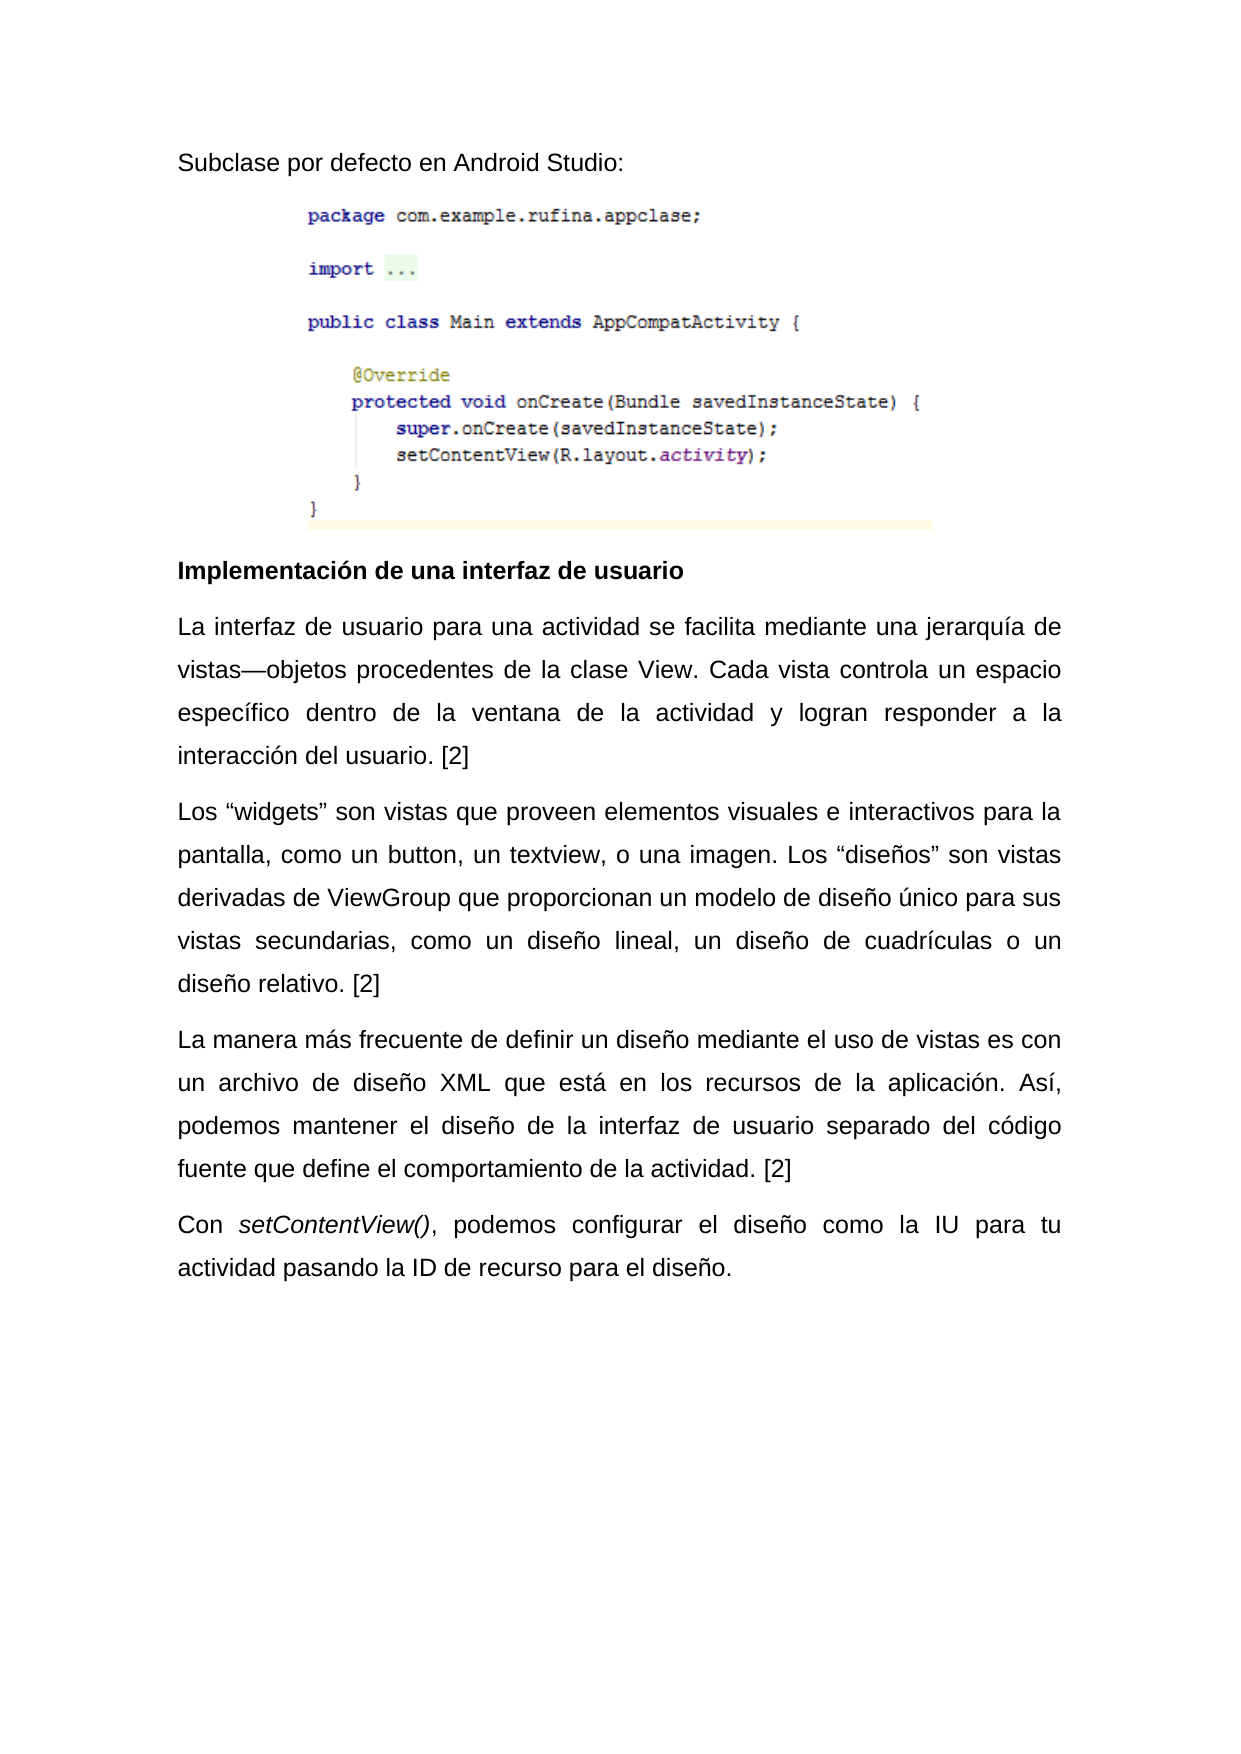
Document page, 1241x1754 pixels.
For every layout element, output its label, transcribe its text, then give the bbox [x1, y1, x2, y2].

text Implementación de una interfaz de usuario [177, 556, 1063, 585]
text Los “widgets” son vistas que proveen elementos visuales e interactivos para la pantalla, como un button, un textview, o una imagen. Los “diseños” son vistas derivadas de ViewGroup que proporcionan un modelo de diseño único para sus vistas secundarias, como un diseño lineal, un diseño de cuadrículas o un diseño relativo. [177, 797, 1063, 998]
text Subclase por defecto en Android Studio: [177, 148, 1063, 176]
text La manera más frecuente de definir un diseño mediante el uso de vistas es con un archivo de diseño XML que está en los recursos de la aplicación. Así, podemos mantener el diseño de la interfaz de usuario separado del código fuente que define el comportamiento de la actividad. [177, 1025, 1063, 1183]
text Con setContentView(), podemos configurar el diseño como la IU para tu actividad pasando la ID de recurso para el diseño. [177, 1210, 1063, 1282]
text La interfaz de usuario para una actividad se facilita mediante una jerarquía de vistas—objetos procedentes de la clase View. Cada vista controla un espacio específico dentro de la ventana de la actividad y logran responder a la interacción del usuario. [177, 612, 1063, 770]
